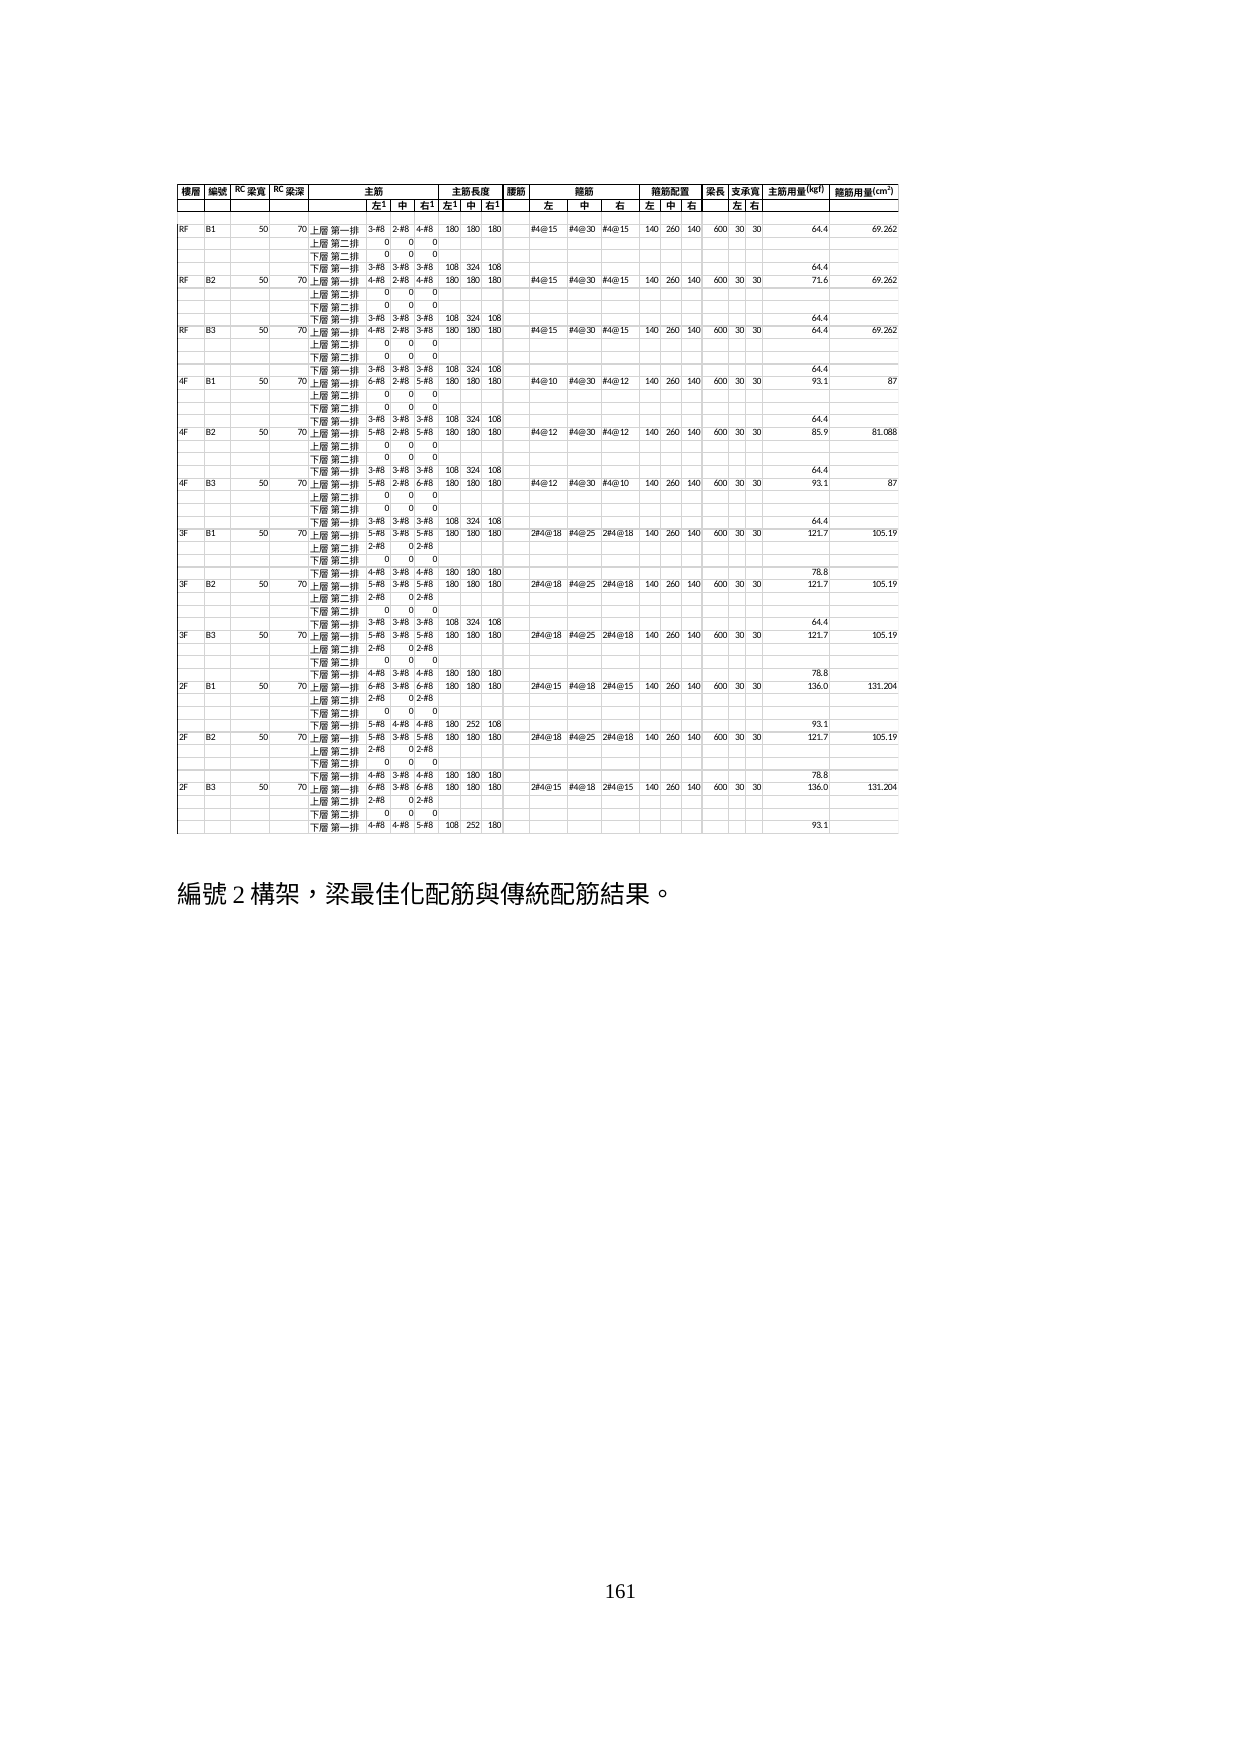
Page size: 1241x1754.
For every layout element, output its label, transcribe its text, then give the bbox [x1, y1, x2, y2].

text 編號2構架，梁最佳化配筋與傳統配筋結果。 [177, 873, 1063, 911]
